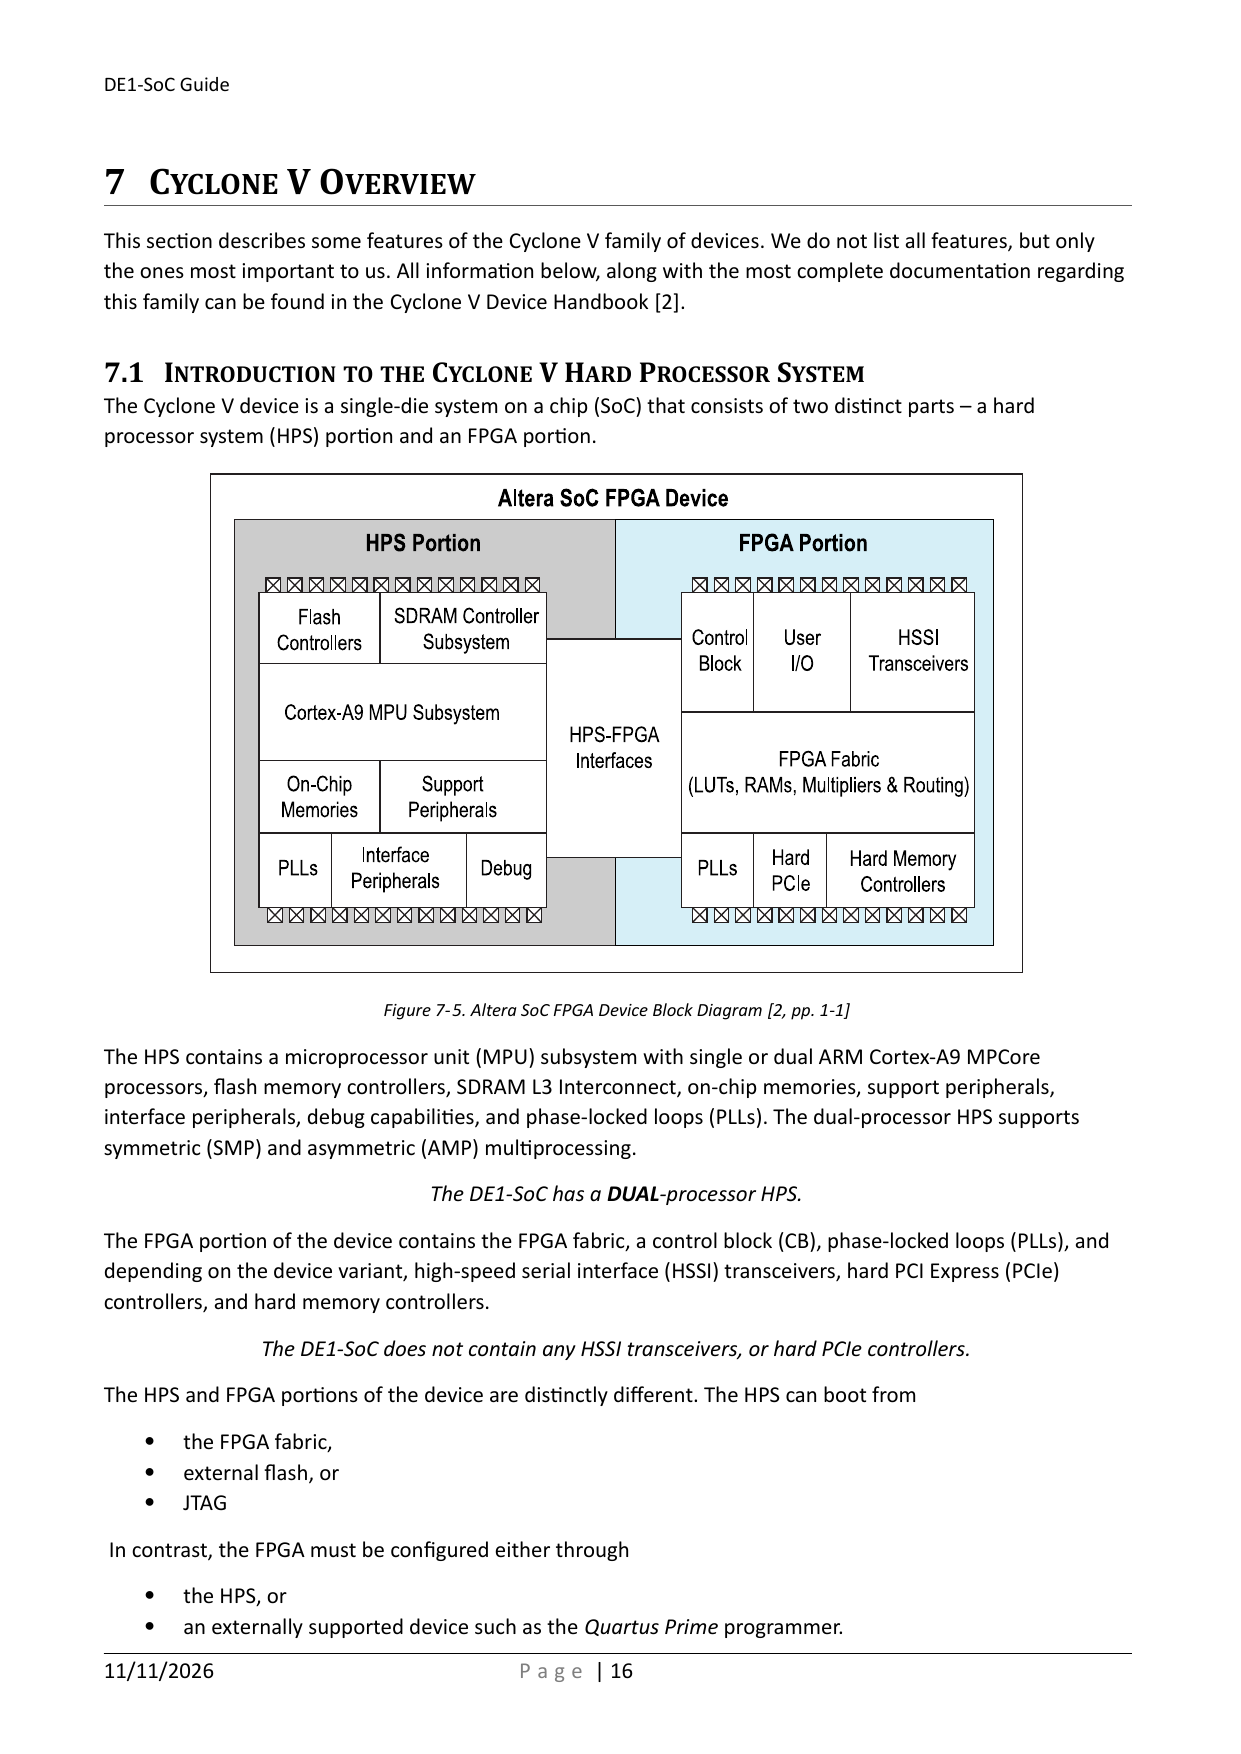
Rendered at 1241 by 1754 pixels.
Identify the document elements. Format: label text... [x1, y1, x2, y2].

text The DE1-SoC has a dual-processor HPS. [103, 1179, 1132, 1207]
list external flash, or [146, 1458, 1132, 1486]
text The Cyclone V device is a single-die system on a chip (SoC) that consists of two distinct parts – a hard processor system (HPS) portion and an FPGA portion. [103, 391, 1132, 449]
subtitle Cyclone V Overview [103, 159, 1132, 206]
text Figure 7-1. Altera SoC FPGA Device Block Diagram [103, 998, 1132, 1021]
text In contrast, the FPGA must be configured either through [103, 1535, 1132, 1563]
subtitle Introduction to the Cyclone V Hard Processor System [103, 354, 1132, 389]
text The DE1-SoC does not contain any HSSI transceivers, or hard PCIe controllers. [103, 1334, 1132, 1362]
text The HPS and FPGA portions of the device are distinctly different. The HPS can boot from [103, 1381, 1132, 1408]
text This section describes some features of the Cyclone V family of devices. We do not list all features, but only the ones most important to us. All information below, along with the most complete documentation regarding this family can be found in the Cyclone V Device Handbook . [103, 226, 1132, 315]
text The HPS contains a microprocessor unit (MPU) subsystem with single or dual ARM Cortex-A9 MPCore processors, flash memory controllers, SDRAM L3 Interconnect, on-chip memories, support peripherals, interface peripherals, debug capabilities, and phase-locked loops (PLLs). The dual-processor HPS supports symmetric (SMP) and asymmetric (AMP) multiprocessing. [103, 1042, 1132, 1161]
text The FPGA portion of the device contains the FPGA fabric, a control block (CB), phase-locked loops (PLLs), and depending on the device variant, high-speed serial interface (HSSI) transceivers, hard PCI Express (PCIe) controllers, and hard memory controllers. [103, 1226, 1132, 1315]
list JTAG [146, 1488, 1132, 1516]
list the FPGA fabric, [146, 1427, 1132, 1455]
list the HPS, or [146, 1582, 1132, 1609]
list an externally supported device such as the Quartus Prime programmer. [146, 1612, 1132, 1640]
